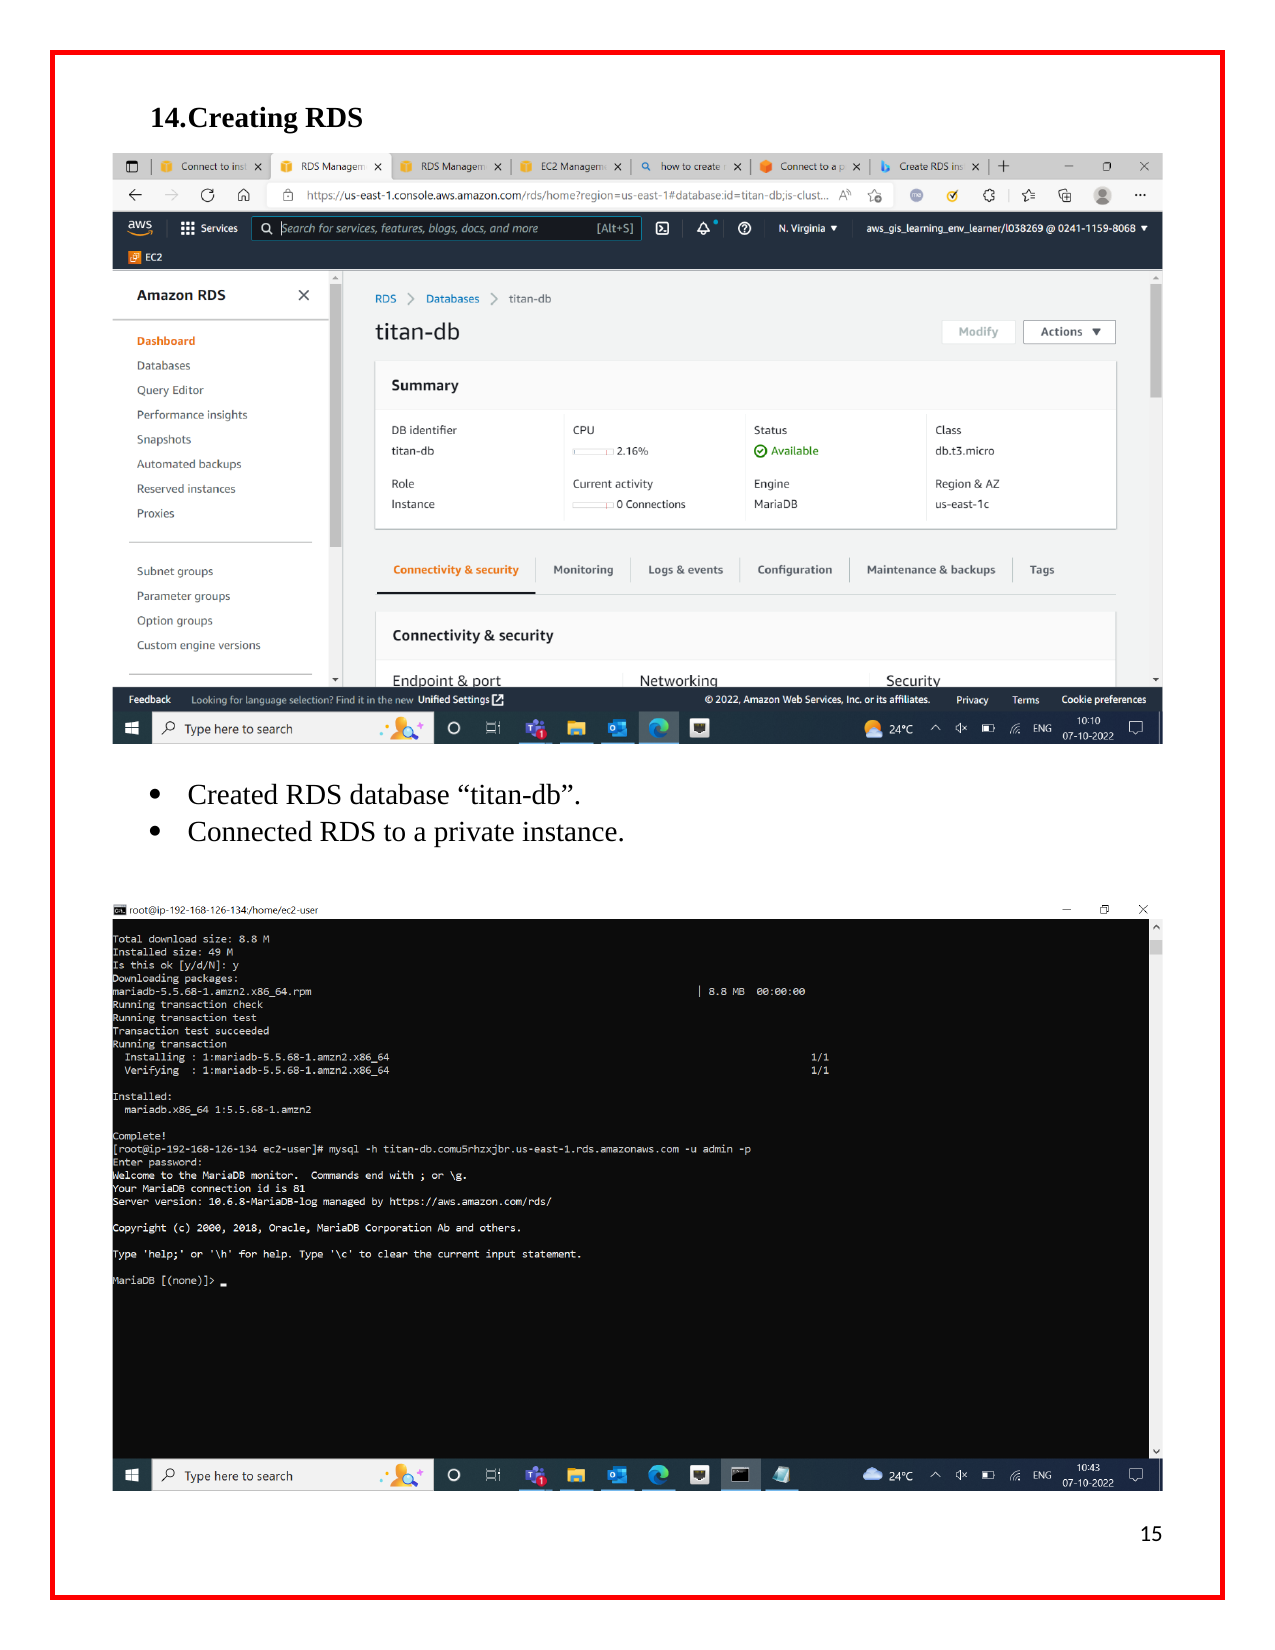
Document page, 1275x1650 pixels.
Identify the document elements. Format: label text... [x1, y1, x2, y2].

list Created RDS database “titan-db”. [150, 777, 1162, 811]
picture [112, 900, 1163, 1491]
list Creating RDS [150, 101, 1162, 134]
list Connected RDS to a private instance. [150, 814, 1162, 847]
picture [112, 153, 1163, 744]
